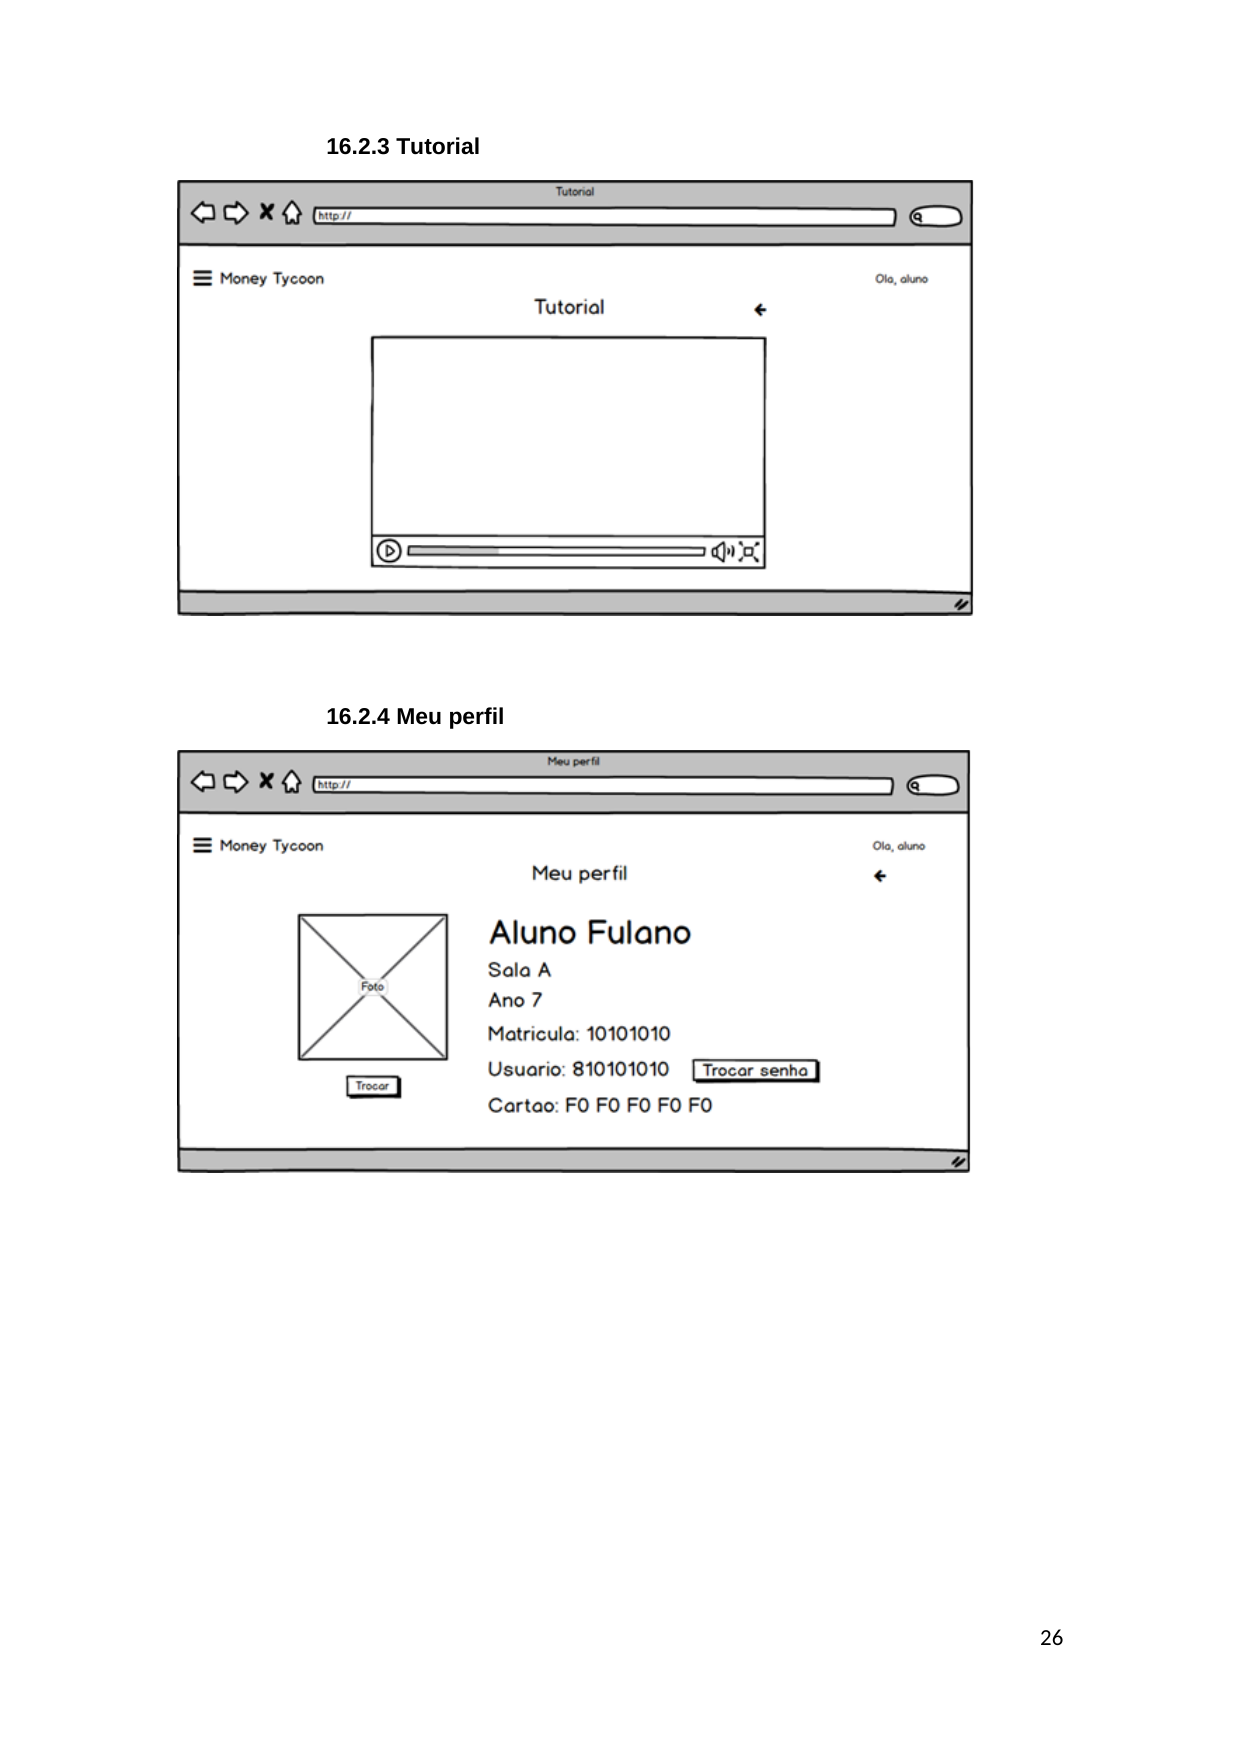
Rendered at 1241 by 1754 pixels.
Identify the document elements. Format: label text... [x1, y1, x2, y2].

text 16.2.4 Meu perfil [252, 703, 1063, 729]
picture [177, 180, 974, 616]
picture [177, 750, 971, 1173]
text 16.2.3 Tutorial [252, 133, 1063, 159]
